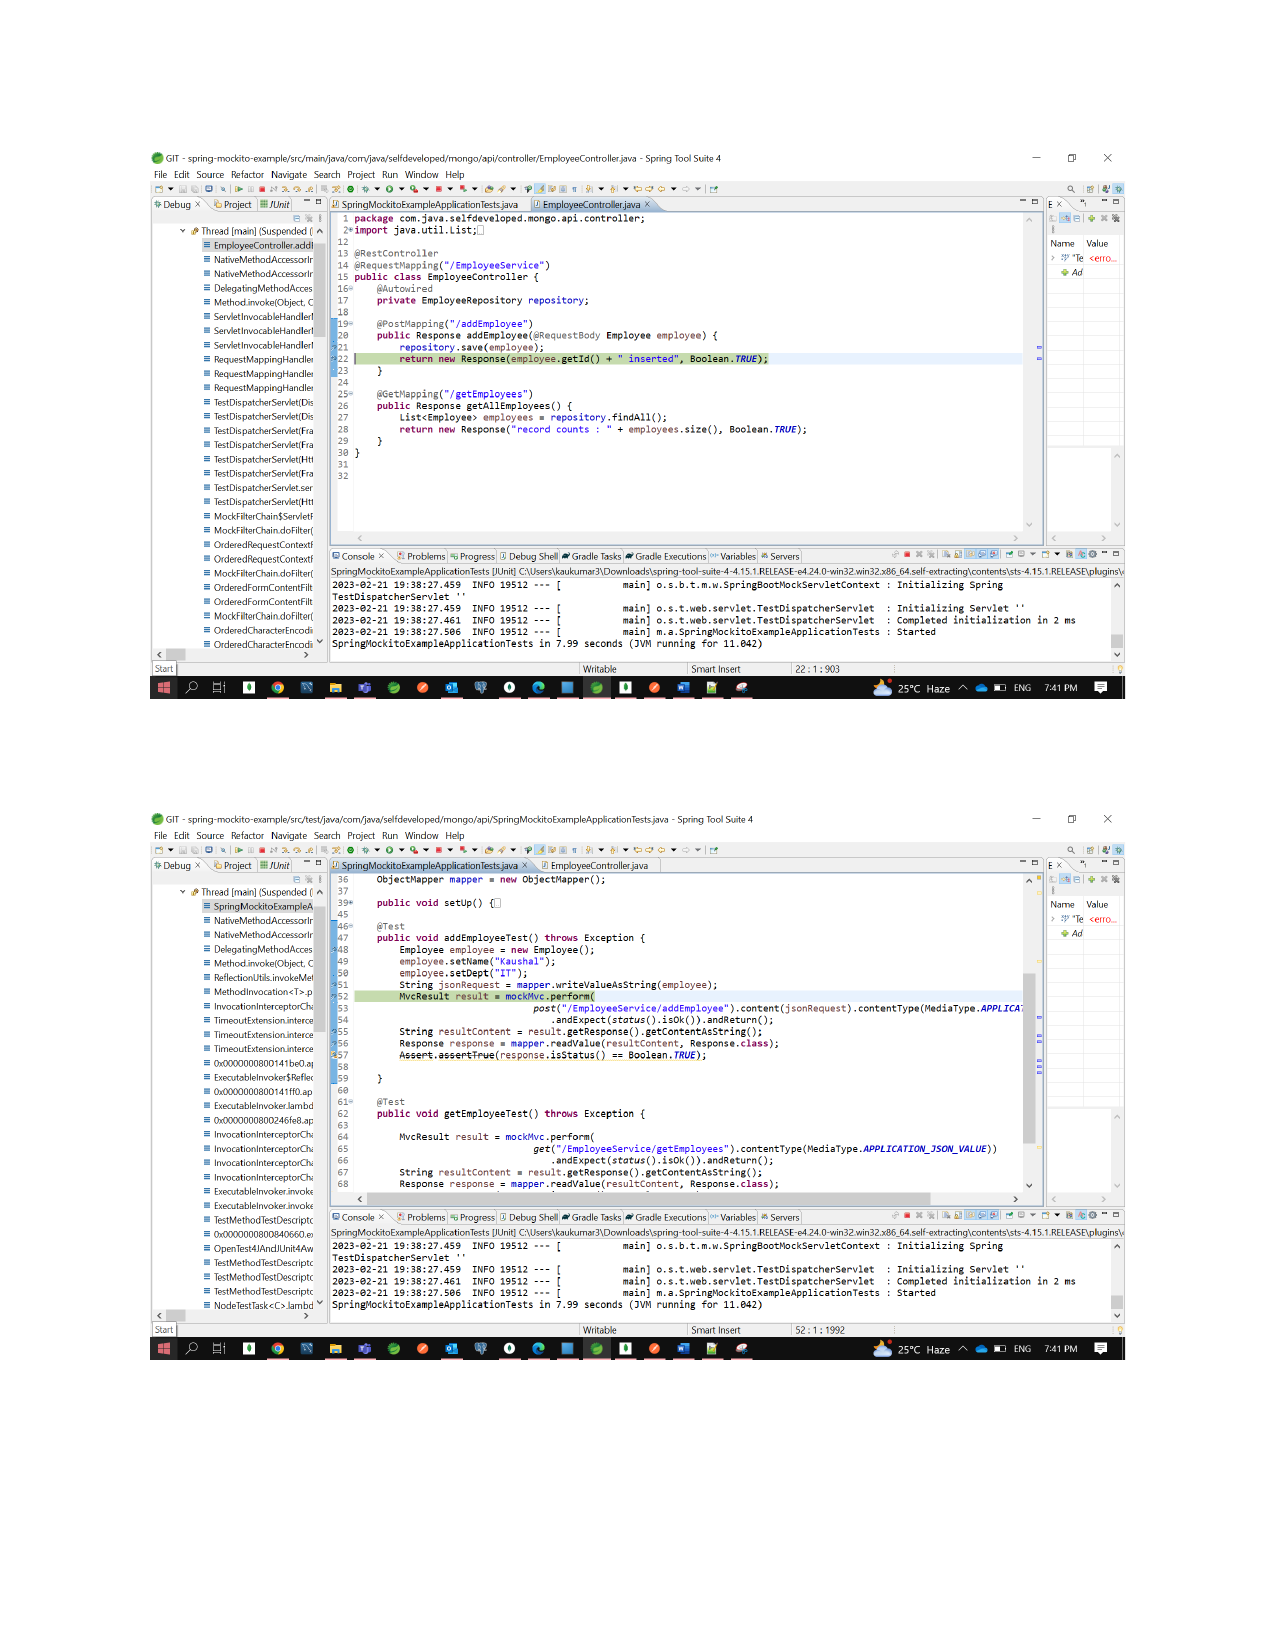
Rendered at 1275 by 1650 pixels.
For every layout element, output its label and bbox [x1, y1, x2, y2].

picture [150, 811, 1125, 1360]
picture [150, 150, 1125, 699]
